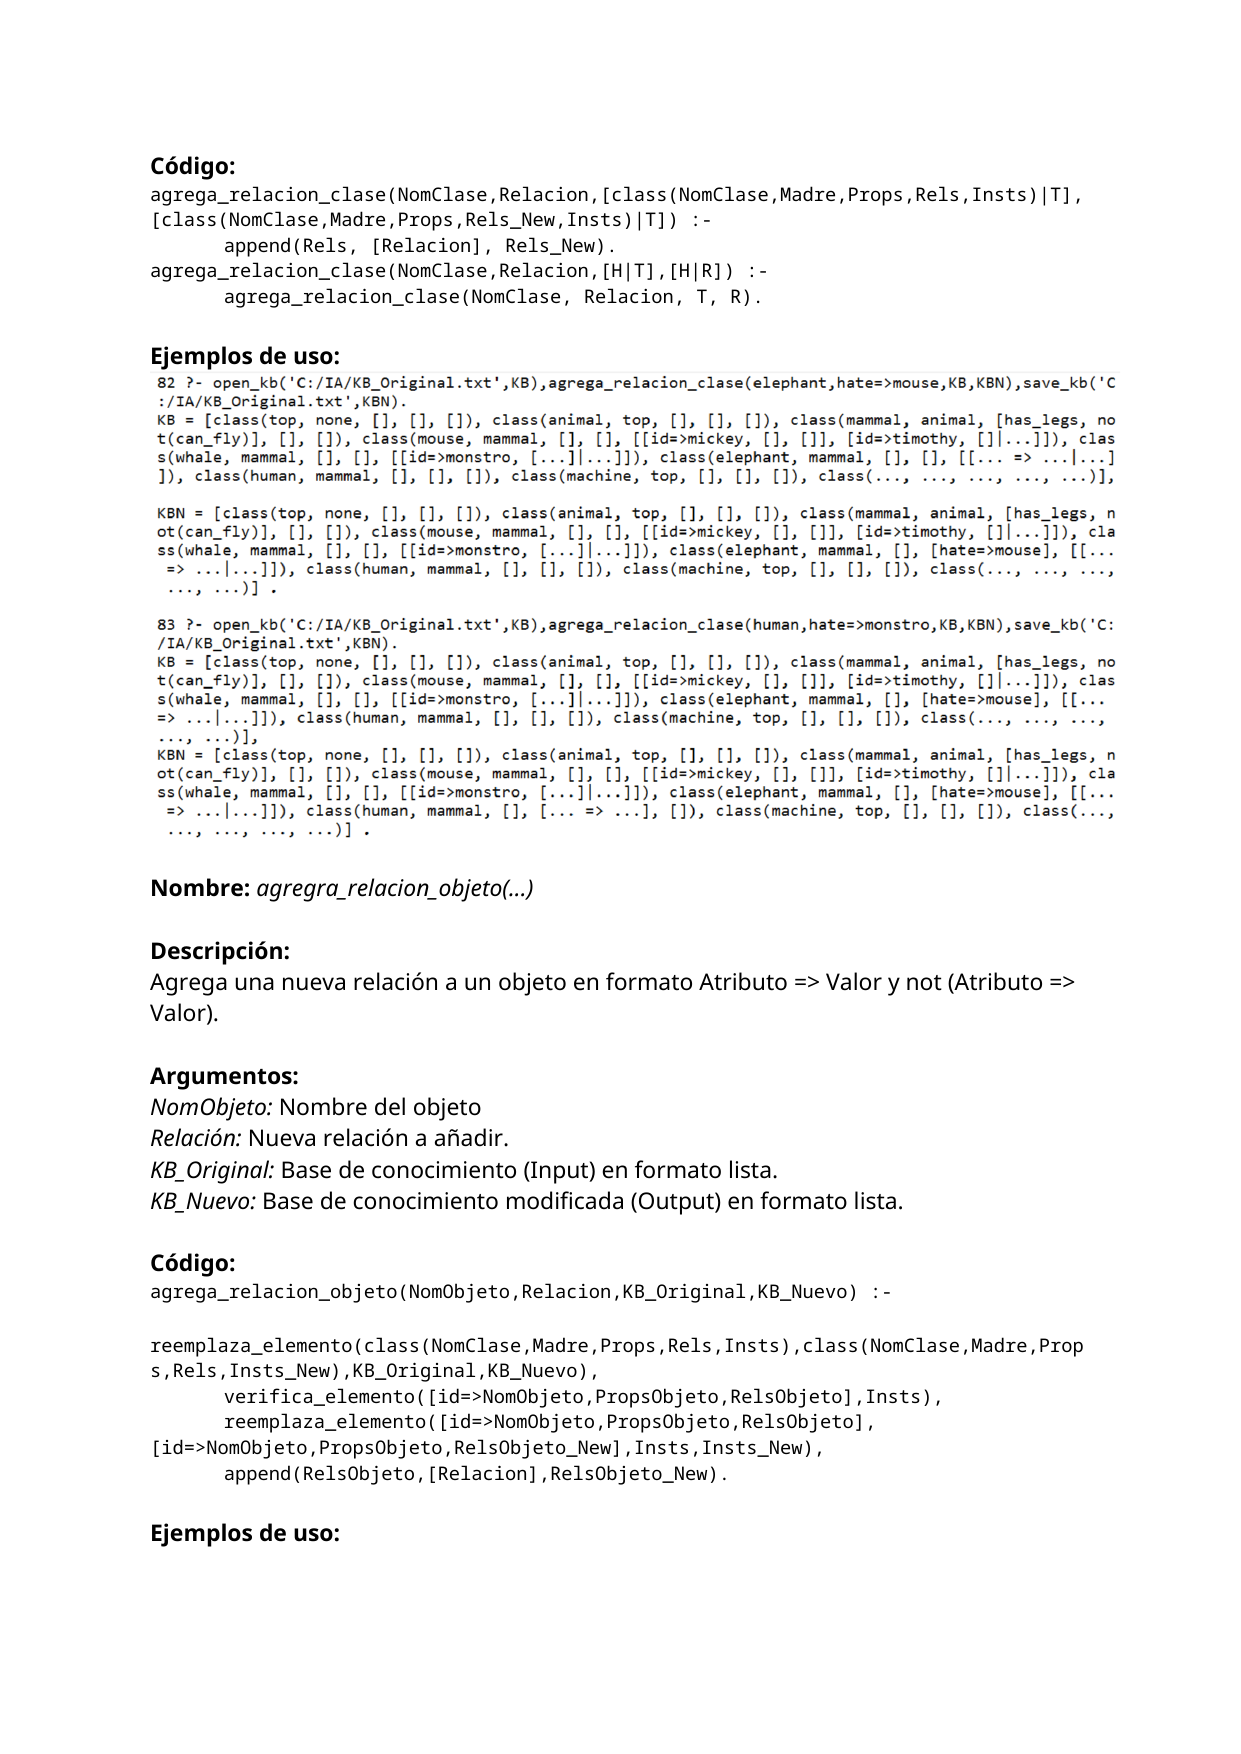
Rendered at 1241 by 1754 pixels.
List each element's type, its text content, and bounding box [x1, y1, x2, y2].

text verifica_elemento([id=>NomObjeto,PropsObjeto,RelsObjeto],Insts), [150, 1383, 1090, 1409]
text agrega_relacion_clase(NomClase,Relacion,[class(NomClase,Madre,Props,Rels,Insts)|T],[class(NomClase,Madre,Props,Rels_New,Insts)|T]) :- [150, 181, 1090, 232]
text agrega_relacion_objeto(NomObjeto,Relacion,KB_Original,KB_Nuevo) :- [150, 1279, 1090, 1304]
text Relación: Nueva relación a añadir. [150, 1122, 1090, 1154]
text append(Rels, [Relacion], Rels_New). [150, 232, 1090, 258]
text Código: [150, 1247, 1090, 1279]
text Ejemplos de uso: [150, 340, 1090, 371]
text Argumentos: [150, 1060, 1090, 1091]
text NomObjeto: Nombre del objeto [150, 1091, 1090, 1122]
text reemplaza_elemento([id=>NomObjeto,PropsObjeto,RelsObjeto],[id=>NomObjeto,PropsObjeto,RelsObjeto_New],Insts,Insts_New), [150, 1409, 1090, 1460]
text KB_Nuevo: Base de conocimiento modificada (Output) en formato lista. [150, 1185, 1090, 1216]
text agrega_relacion_clase(NomClase,Relacion,[H|T],[H|R]) :- [150, 258, 1090, 283]
text Nombre: agregra_relacion_objeto(...) [150, 872, 1090, 904]
text Descripción: [150, 935, 1090, 966]
picture [150, 371, 1121, 842]
text append(RelsObjeto,[Relacion],RelsObjeto_New). [150, 1460, 1090, 1485]
text reemplaza_elemento(class(NomClase,Madre,Props,Rels,Insts),class(NomClase,Madre,Props,Rels,Insts_New),KB_Original,KB_Nuevo), [150, 1304, 1090, 1383]
text Agrega una nueva relación a un objeto en formato Atributo => Valor y not (Atributo => Valor). [150, 966, 1090, 1029]
text Código: [150, 150, 1090, 181]
text KB_Original: Base de conocimiento (Input) en formato lista. [150, 1154, 1090, 1185]
text agrega_relacion_clase(NomClase, Relacion, T, R). [150, 283, 1090, 309]
text Ejemplos de uso: [150, 1517, 1090, 1548]
